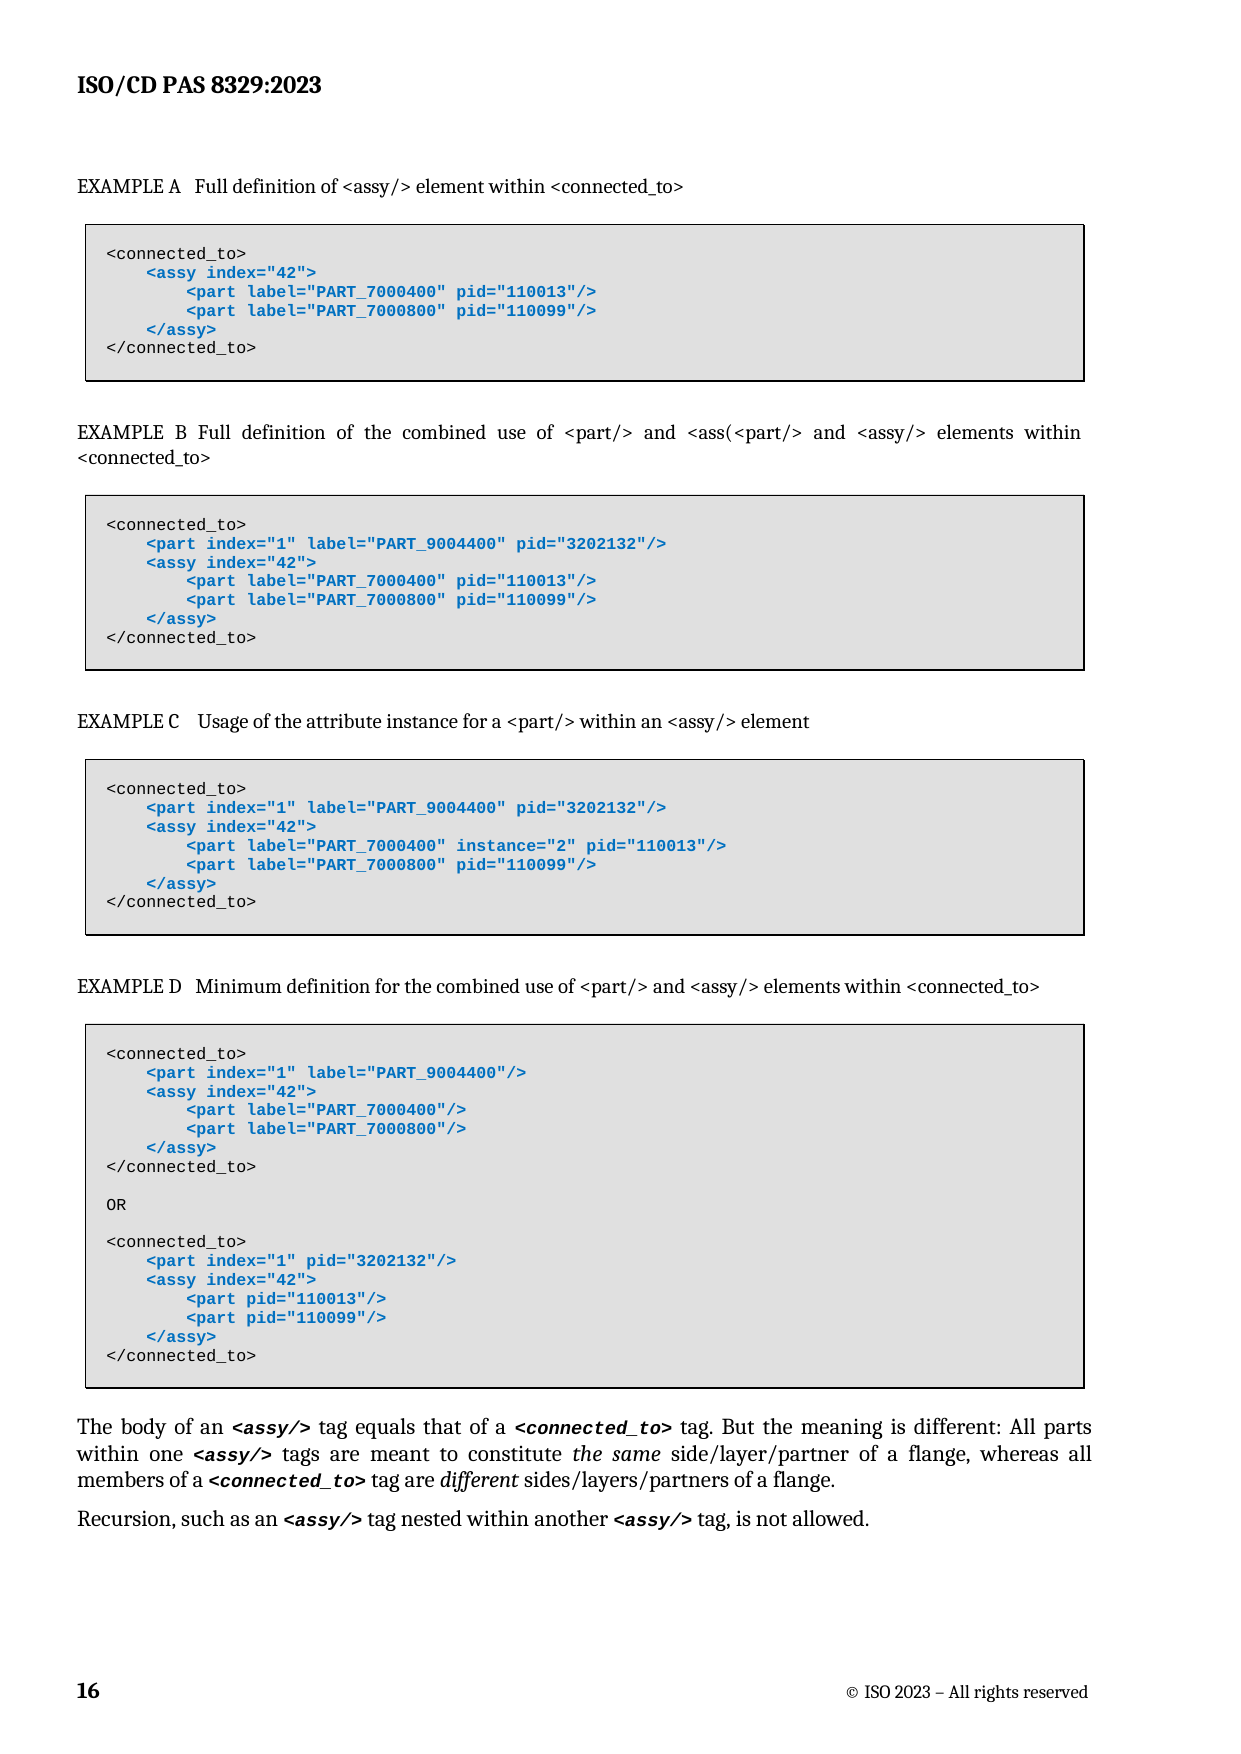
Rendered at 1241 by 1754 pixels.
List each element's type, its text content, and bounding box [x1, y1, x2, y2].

text <part label="PART_7000400"/> [86, 1099, 1083, 1118]
text <connected_to> [86, 513, 1083, 532]
text </connected_to> [86, 337, 1083, 356]
text <assy index="42"> [86, 262, 1083, 280]
text <part index="1" label="PART_9004400"/> [86, 1061, 1083, 1080]
text </assy> [86, 1325, 1083, 1344]
text <connected_to> [86, 778, 1083, 797]
text </assy> [86, 318, 1083, 337]
text <part index="1" label="PART_9004400" pid="3202132"/> [86, 797, 1083, 816]
text EXAMPLE D Minimum definition for the combined use of <part/> and <assy/> elements within <connected_to> [77, 973, 1092, 998]
text <assy index="42"> [86, 1268, 1083, 1287]
text <part label="PART_7000800" pid="110099"/> [86, 299, 1083, 318]
text <part label="PART_7000400" instance="2" pid="110013"/> [86, 834, 1083, 853]
text </assy> [86, 608, 1083, 626]
text </connected_to> [86, 1344, 1083, 1363]
text EXAMPLE B Full definition of the combined use of <part/> and <ass(<part/> and <assy/> elements within <connected_to> [77, 419, 1092, 469]
text <part label="PART_7000800"/> [86, 1118, 1083, 1137]
text <part pid="110013"/> [86, 1287, 1083, 1306]
text <part pid="110099"/> [86, 1306, 1083, 1325]
text </assy> [86, 872, 1083, 891]
text <assy index="42"> [86, 551, 1083, 570]
text <part label="PART_7000800" pid="110099"/> [86, 589, 1083, 608]
text <assy index="42"> [86, 1080, 1083, 1099]
text <assy index="42"> [86, 816, 1083, 834]
text <part index="1" label="PART_9004400" pid="3202132"/> [86, 532, 1083, 551]
text </assy> [86, 1137, 1083, 1155]
text </connected_to> [86, 626, 1083, 645]
text <part label="PART_7000800" pid="110099"/> [86, 853, 1083, 872]
text <part label="PART_7000400" pid="110013"/> [86, 280, 1083, 299]
text Recursion, such as an <assy/> tag nested within another <assy/> tag, is not allowed. [77, 1506, 1092, 1532]
text <connected_to> [86, 243, 1083, 262]
text EXAMPLE A Full definition of <assy/> element within <connected_to> [77, 174, 1092, 199]
text The body of an <assy/> tag equals that of a <connected_to> tag. But the meaning is different: All parts within one <assy/> tags are meant to constitute the same side/layer/partner of a flange, whereas all members of a <connected_to> tag are different sides/layers/partners of a flange. [77, 1414, 1092, 1493]
text <connected_to> [86, 1042, 1083, 1061]
text </connected_to> [86, 1155, 1083, 1174]
text <connected_to> [86, 1231, 1083, 1250]
text <part label="PART_7000400" pid="110013"/> [86, 570, 1083, 589]
text OR [86, 1193, 1083, 1212]
text <part index="1" pid="3202132"/> [86, 1250, 1083, 1268]
text EXAMPLE C Usage of the attribute instance for a <part/> within an <assy/> element [77, 709, 1092, 734]
text </connected_to> [86, 891, 1083, 910]
